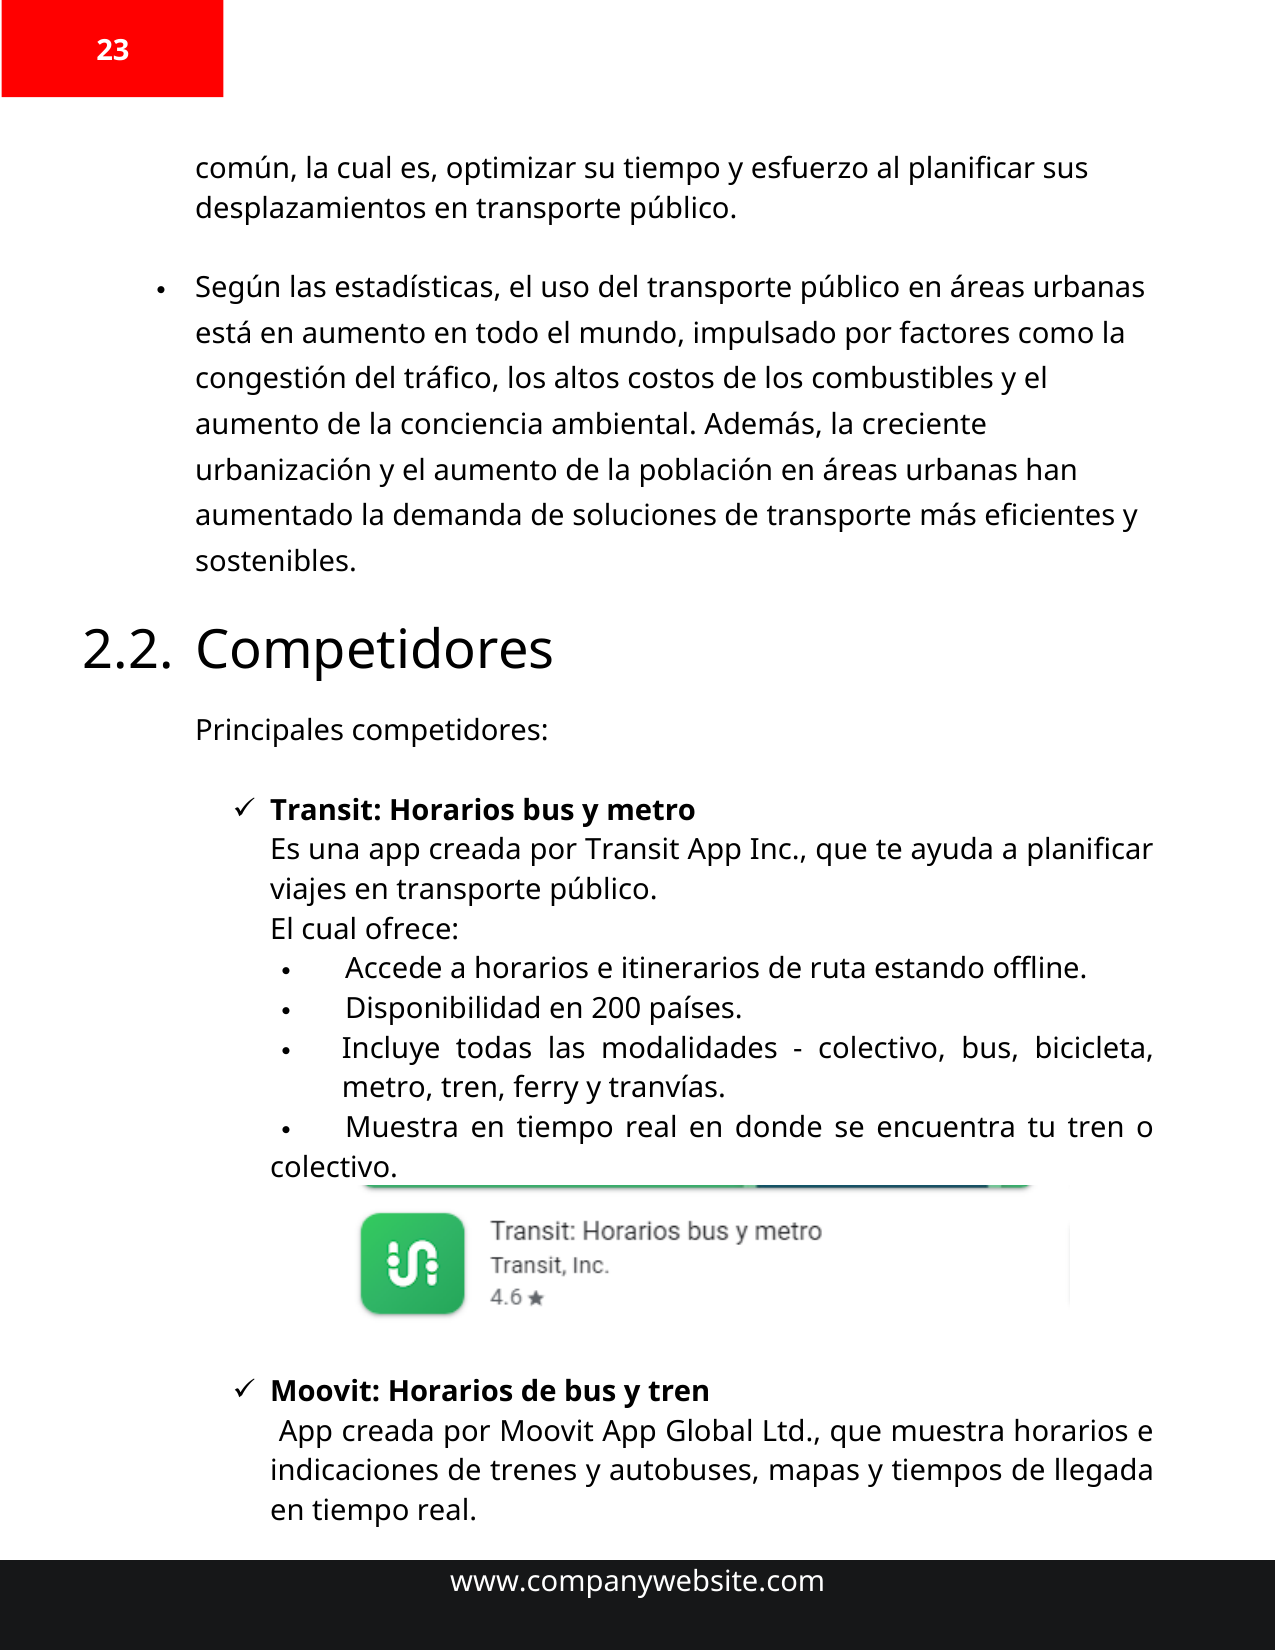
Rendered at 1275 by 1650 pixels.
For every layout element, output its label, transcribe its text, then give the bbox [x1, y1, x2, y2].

subtitle Competidores [82, 611, 1155, 684]
list Muestra en tiempo real en donde se encuentra tu tren o colectivo. [270, 1106, 1155, 1186]
list Es una app creada por Transit App Inc., que te ayuda a planificar viajes en transporte público. [270, 828, 1155, 908]
list Incluye todas las modalidades - colectivo, bus, bicicleta, metro, tren, ferry y tranvías. [282, 1027, 1155, 1106]
list Transit: Horarios bus y metro [232, 789, 1155, 828]
text Principales competidores: [195, 709, 1155, 749]
list Moovit: Horarios de bus y tren [232, 1370, 1155, 1410]
list Accede a horarios e itinerarios de ruta estando offline. [270, 948, 1155, 987]
list Según las estadísticas, el uso del transporte público en áreas urbanas está en aumento en todo el mundo, impulsado por factores como la congestión del tráfico, los altos costos de los combustibles y el aumento de la conciencia ambiental. Además, la creciente urbanización y el aumento de la población en áreas urbanas han aumentado la demanda de soluciones de transporte más eficientes y sostenibles. [157, 266, 1155, 580]
list App creada por Moovit App Global Ltd., que muestra horarios e indicaciones de trenes y autobuses, mapas y tiempos de llegada en tiempo real. [270, 1410, 1155, 1529]
picture [282, 1185, 1070, 1371]
list El cual ofrece: [270, 908, 1155, 948]
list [157, 147, 1155, 227]
list Disponibilidad en 200 países. [270, 987, 1155, 1027]
